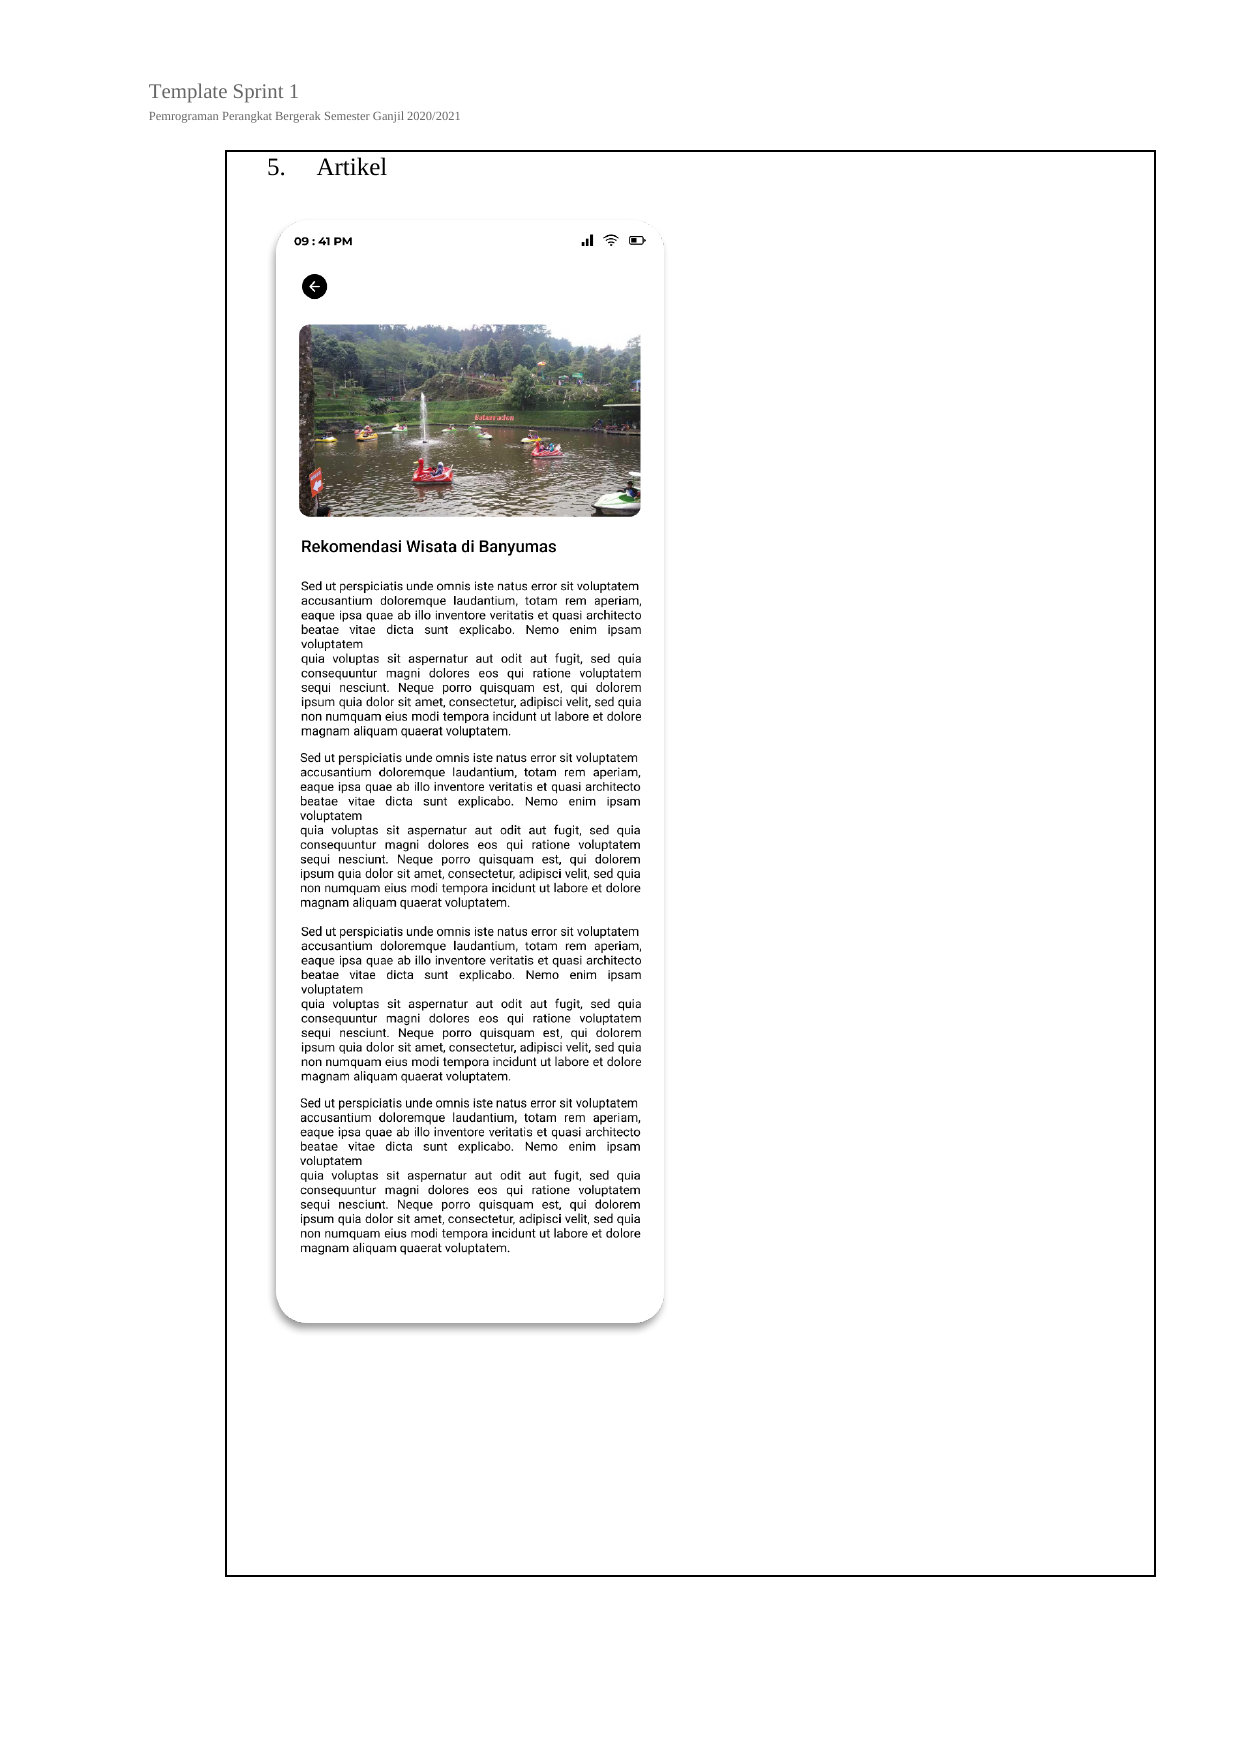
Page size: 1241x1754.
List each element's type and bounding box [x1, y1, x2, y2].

picture [276, 220, 664, 1323]
table_header [227, 152, 1154, 1575]
